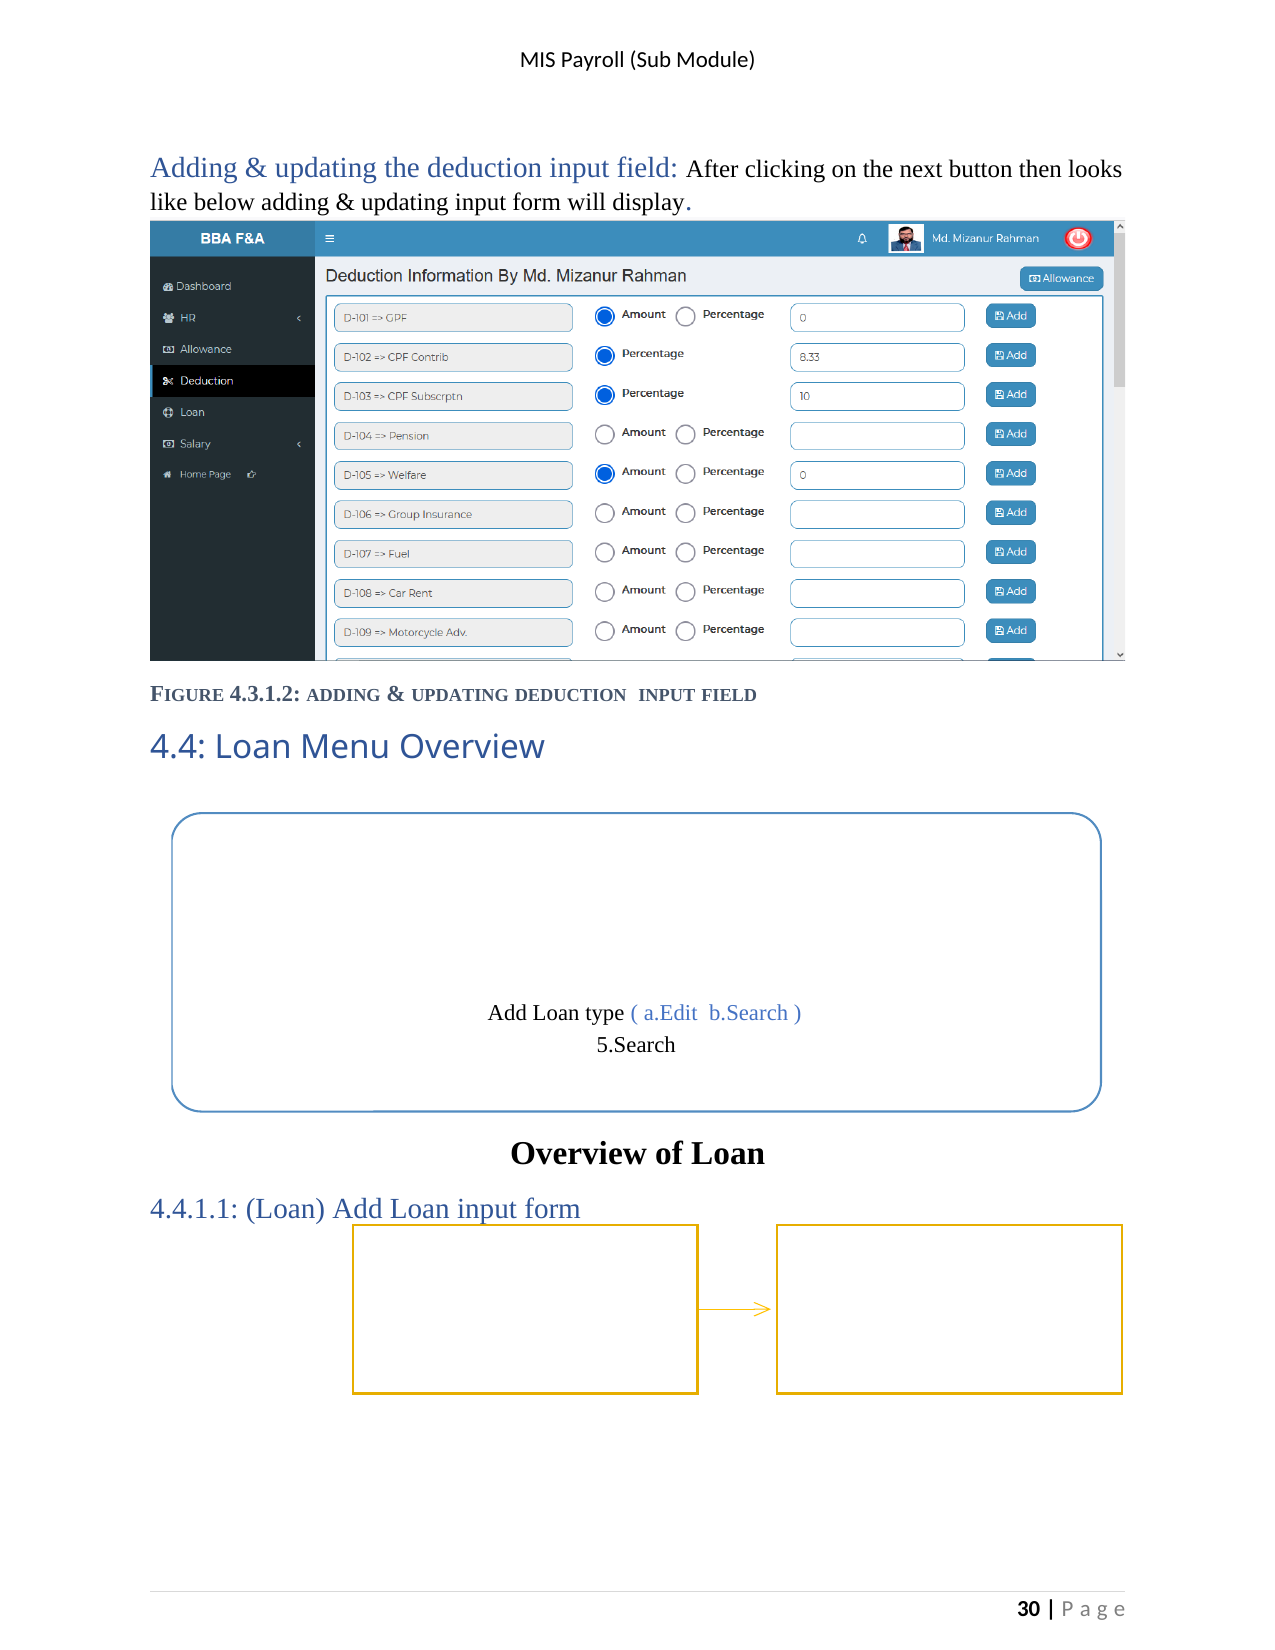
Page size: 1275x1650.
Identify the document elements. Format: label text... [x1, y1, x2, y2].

text Figure 4.3.1.2: adding & updating deduction input field [150, 680, 1125, 706]
picture [150, 217, 1125, 661]
subtitle 4.4: Loan Menu Overview [150, 723, 1125, 768]
subtitle Adding & updating the deduction input field: After clicking on the next button then looks like below adding & updating input form will display. [150, 150, 1125, 217]
subtitle 4.4.1.1: (Loan) Add Loan input form [150, 1191, 1125, 1225]
text Overview of Loan [150, 815, 1125, 1171]
